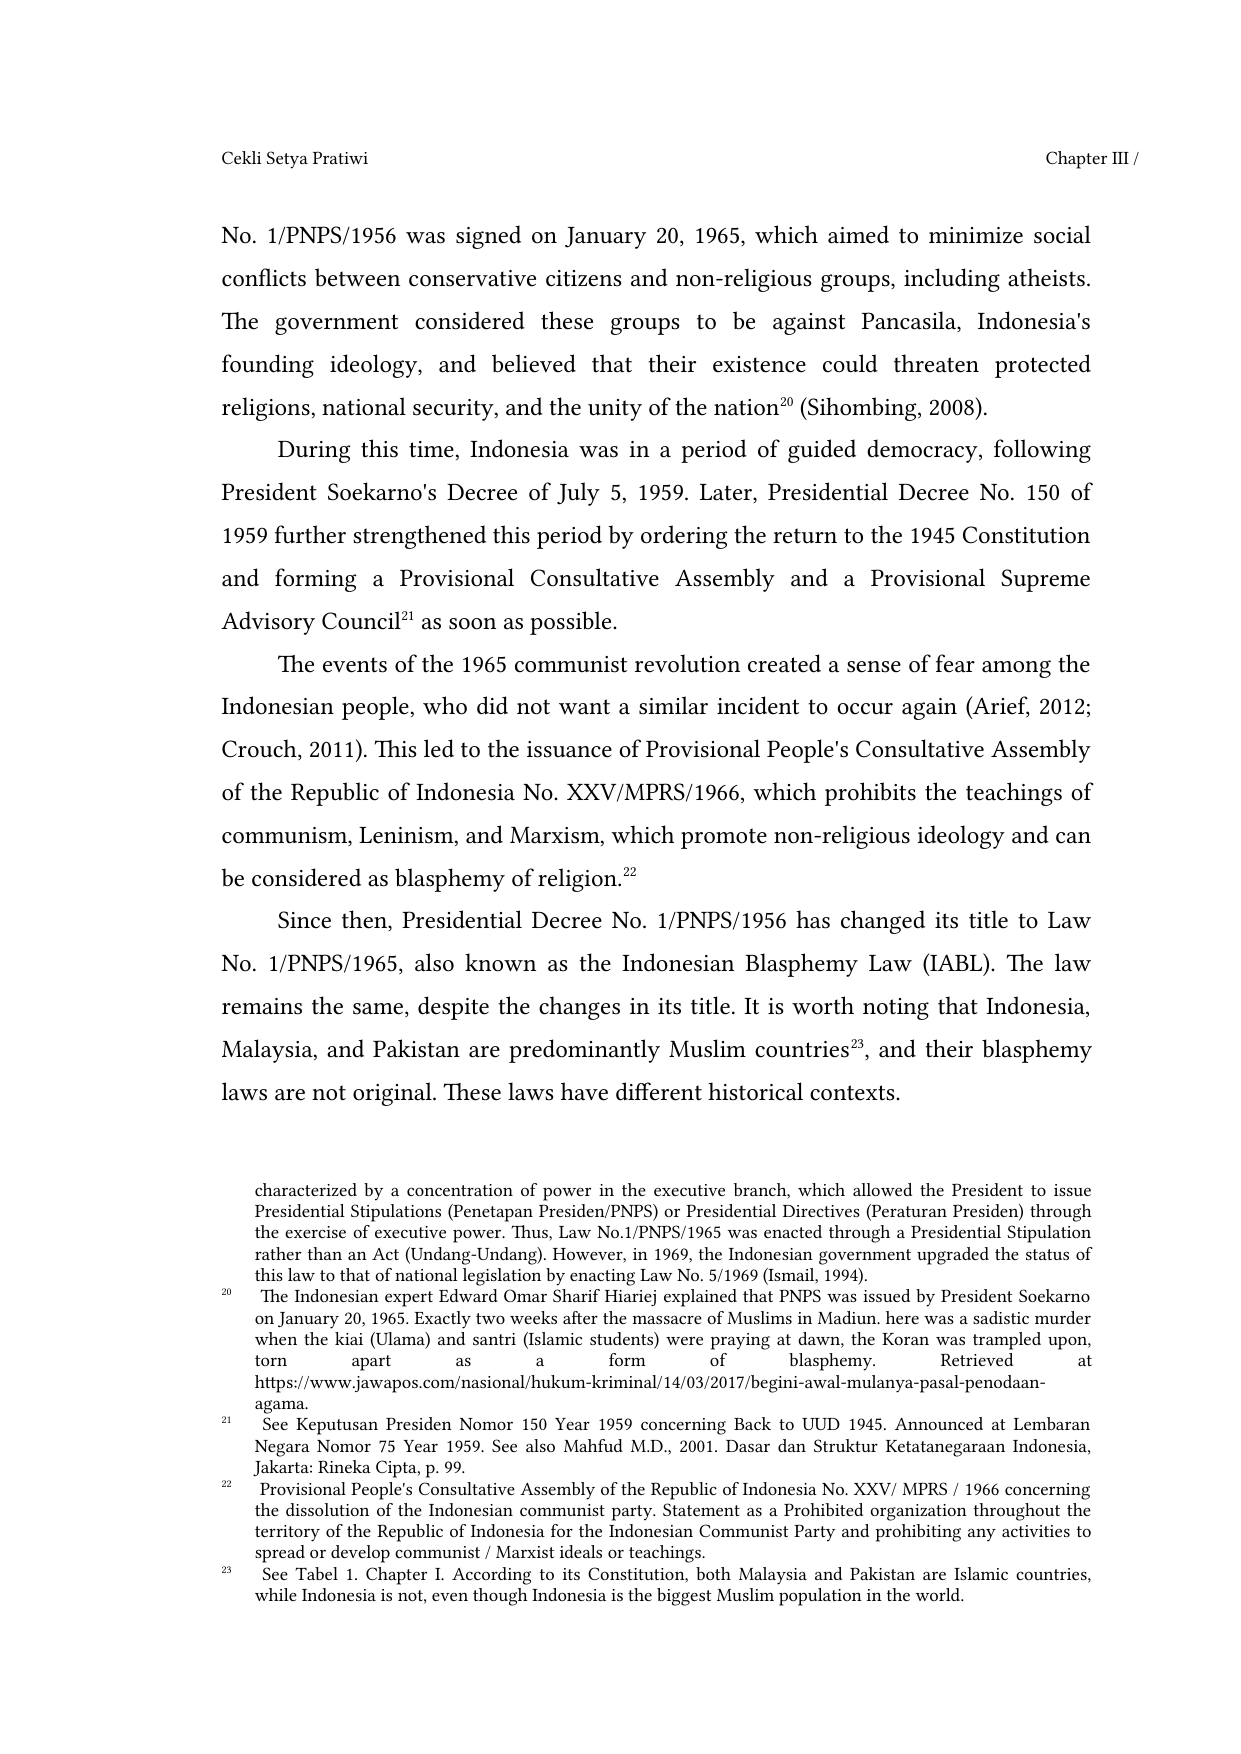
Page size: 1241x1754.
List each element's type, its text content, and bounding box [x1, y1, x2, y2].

text Since then, Presidential Decree No. 1/PNPS/1956 has changed its title to Law No. 1/PNPS/1965, also known as the Indonesian Blasphemy Law (IABL). The law remains the same, despite the changes in its title. It is worth noting that Indonesia, Malaysia, and Pakistan are predominantly Muslim countries, and their blasphemy laws are not original. These laws have different historical contexts. [221, 906, 1092, 1106]
text The events of the 1965 communist revolution created a sense of fear among the Indonesian people, who did not want a similar incident to occur again (Arief, 2012; Crouch, 2011). This led to the issuance of Provisional People's Consultative Assembly of the Republic of Indonesia No. XXV/MPRS/1966, which prohibits the teachings of communism, Leninism, and Marxism, which promote non-religious ideology and can be considered as blasphemy of religion. [221, 649, 1092, 892]
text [221, 221, 1092, 421]
text During this time, Indonesia was in a period of guided democracy, following President Soekarno's Decree of July 5, 1959. Later, Presidential Decree No. 150 of 1959 further strengthened this period by ordering the return to the 1945 Constitution and forming a Provisional Consultative Assembly and a Provisional Supreme Advisory Council as soon as possible. [221, 436, 1092, 635]
